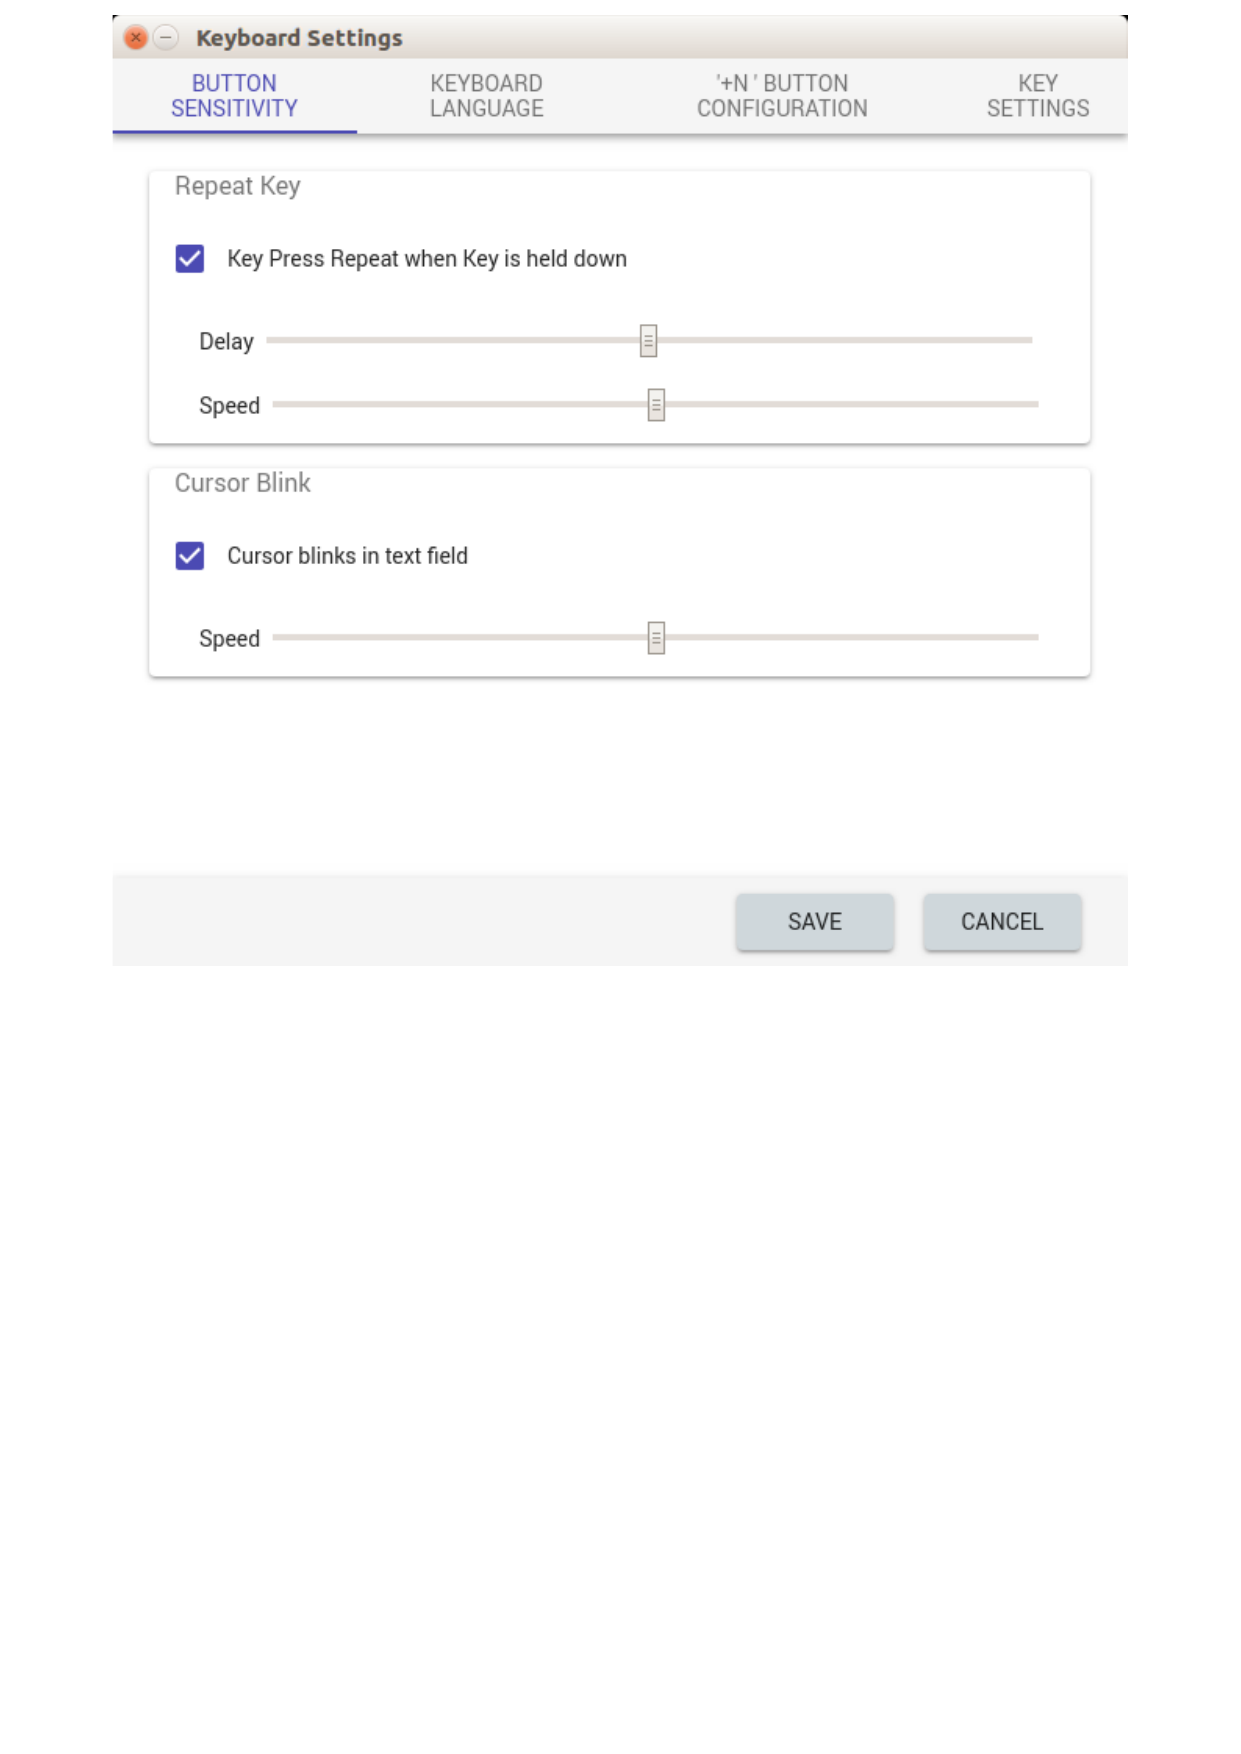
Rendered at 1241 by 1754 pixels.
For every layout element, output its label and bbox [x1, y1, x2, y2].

picture [112, 15, 1128, 966]
